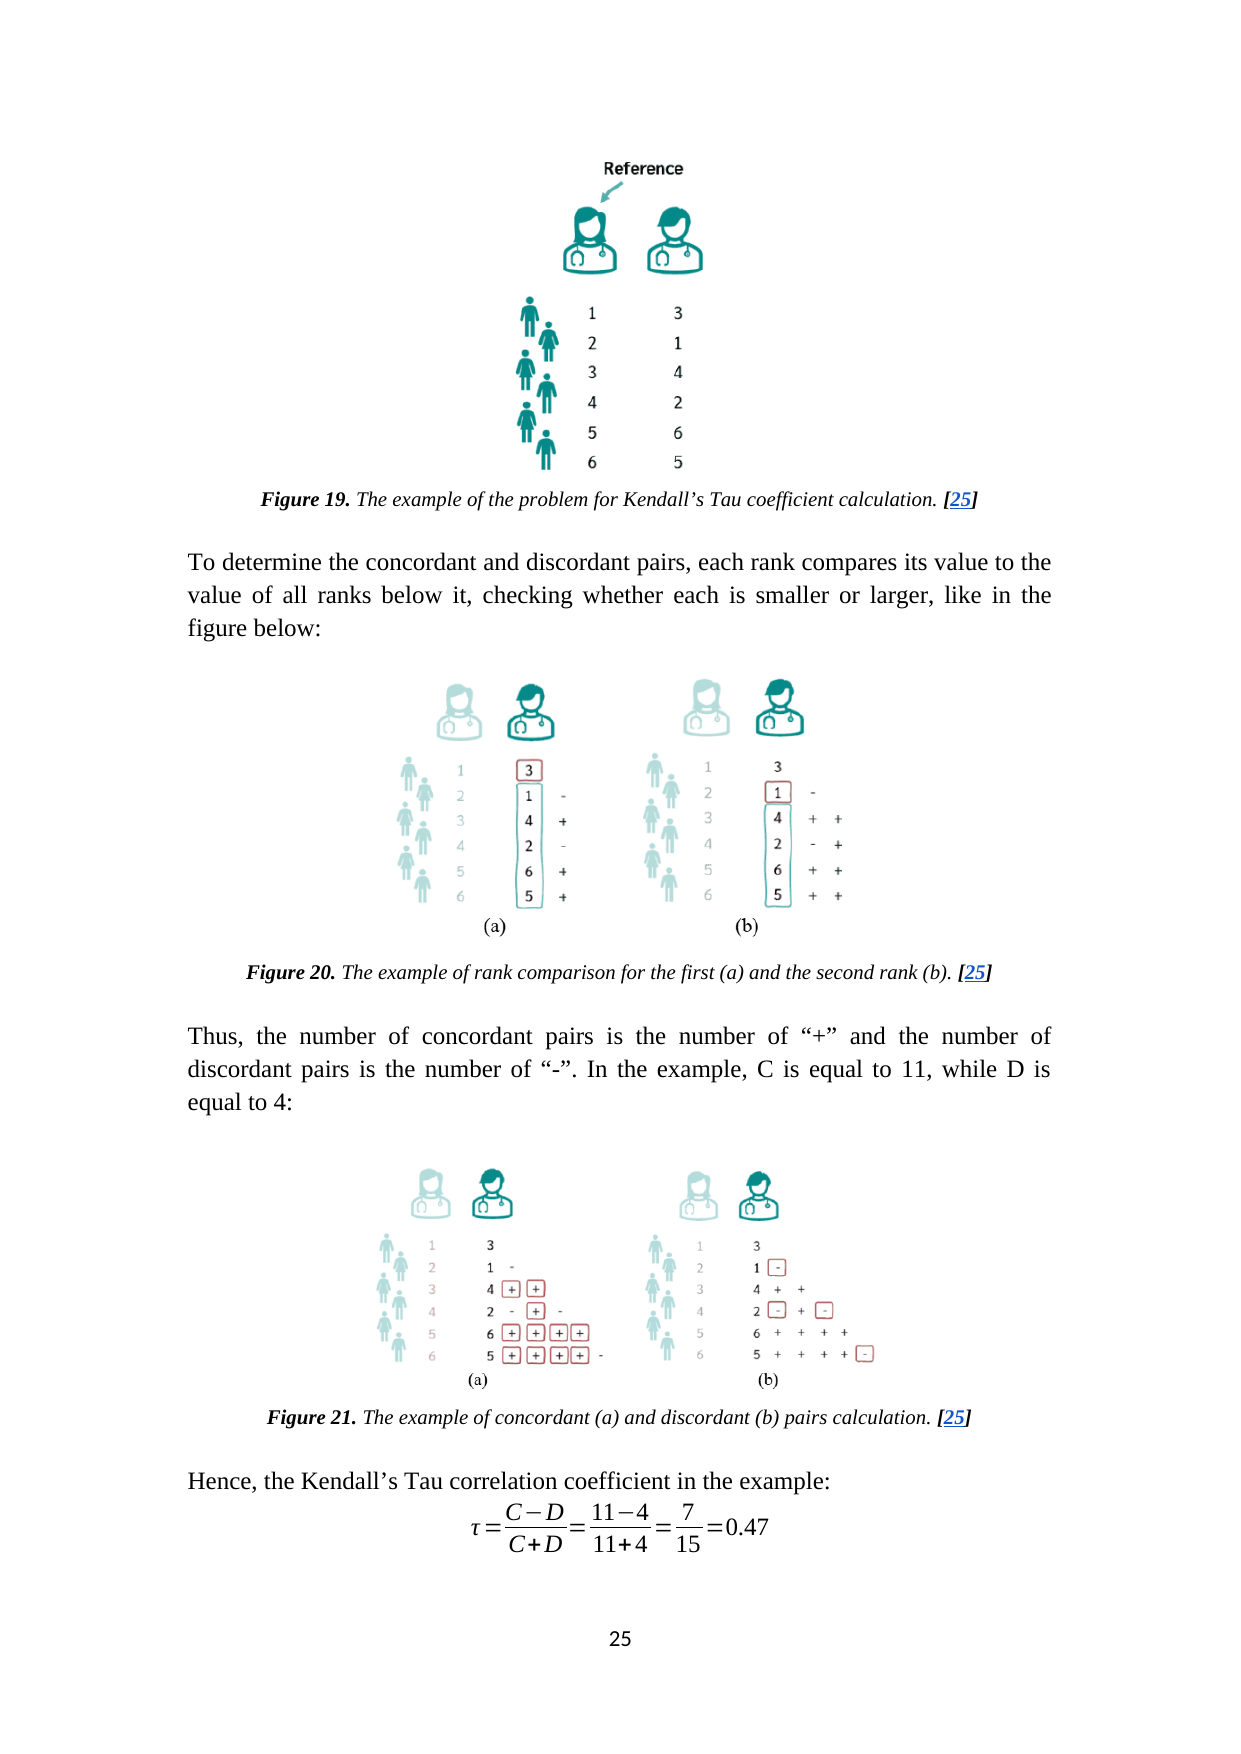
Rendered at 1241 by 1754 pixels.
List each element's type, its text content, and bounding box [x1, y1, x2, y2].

text Figure 21. The example of concordant (a) and discordant (b) pairs calculation. [25] [187, 1405, 1053, 1429]
picture [494, 150, 746, 483]
text Thus, the number of concordant pairs is the number of “+” and the number of discordant pairs is the number of “-”. In the example, C is equal to 11, while D is equal to 4: [187, 1021, 1053, 1116]
text Hence, the Kendall’s Tau correlation coefficient in the example: [187, 1466, 1053, 1495]
picture [375, 646, 865, 957]
text To determine the concordant and discordant pairs, each rank compares its value to the value of all ranks below it, checking whether each is smaller or larger, like in the figure below: [187, 547, 1053, 642]
text Figure 20. The example of rank comparison for the first (a) and the second rank (b). [25] [187, 960, 1053, 984]
text Figure 19. The example of the problem for Kendall’s Tau coefficient calculation. [25] [187, 487, 1053, 511]
picture [358, 1153, 882, 1402]
